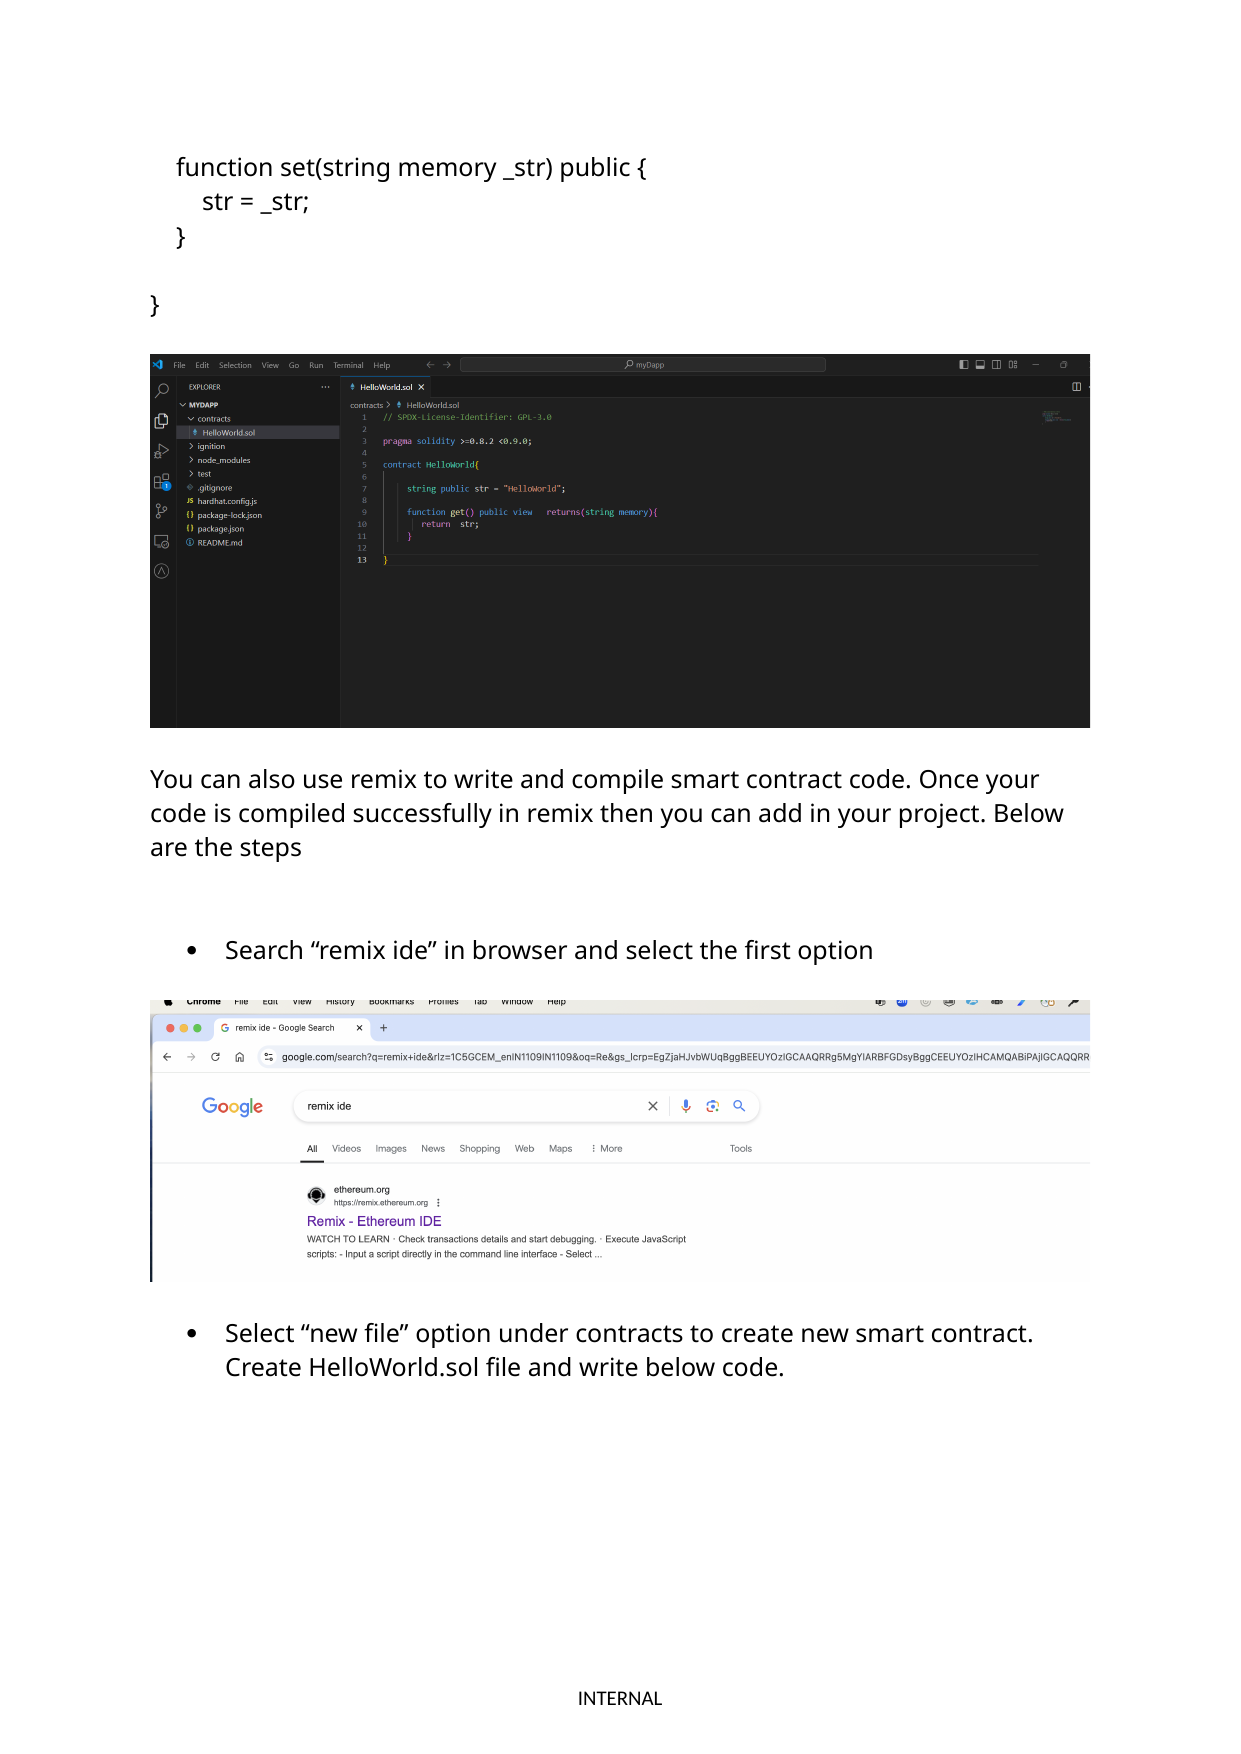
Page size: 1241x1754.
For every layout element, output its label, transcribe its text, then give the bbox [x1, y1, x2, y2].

text function set(string memory _str) public { [150, 150, 1090, 184]
picture [150, 1000, 1091, 1282]
picture [150, 354, 1091, 728]
text } [150, 286, 1090, 320]
text You can also use remix to write and compile smart contract code. Once your code is compiled successfully in remix then you can add in your project. Below are the steps [150, 762, 1090, 864]
list Select “new file” option under contracts to create new smart contract. Create HelloWorld.sol file and write below code. [187, 1316, 1090, 1384]
text str = _str; [150, 184, 1090, 218]
text } [150, 218, 1090, 252]
list Search “remix ide” in browser and select the first option [187, 932, 1090, 966]
